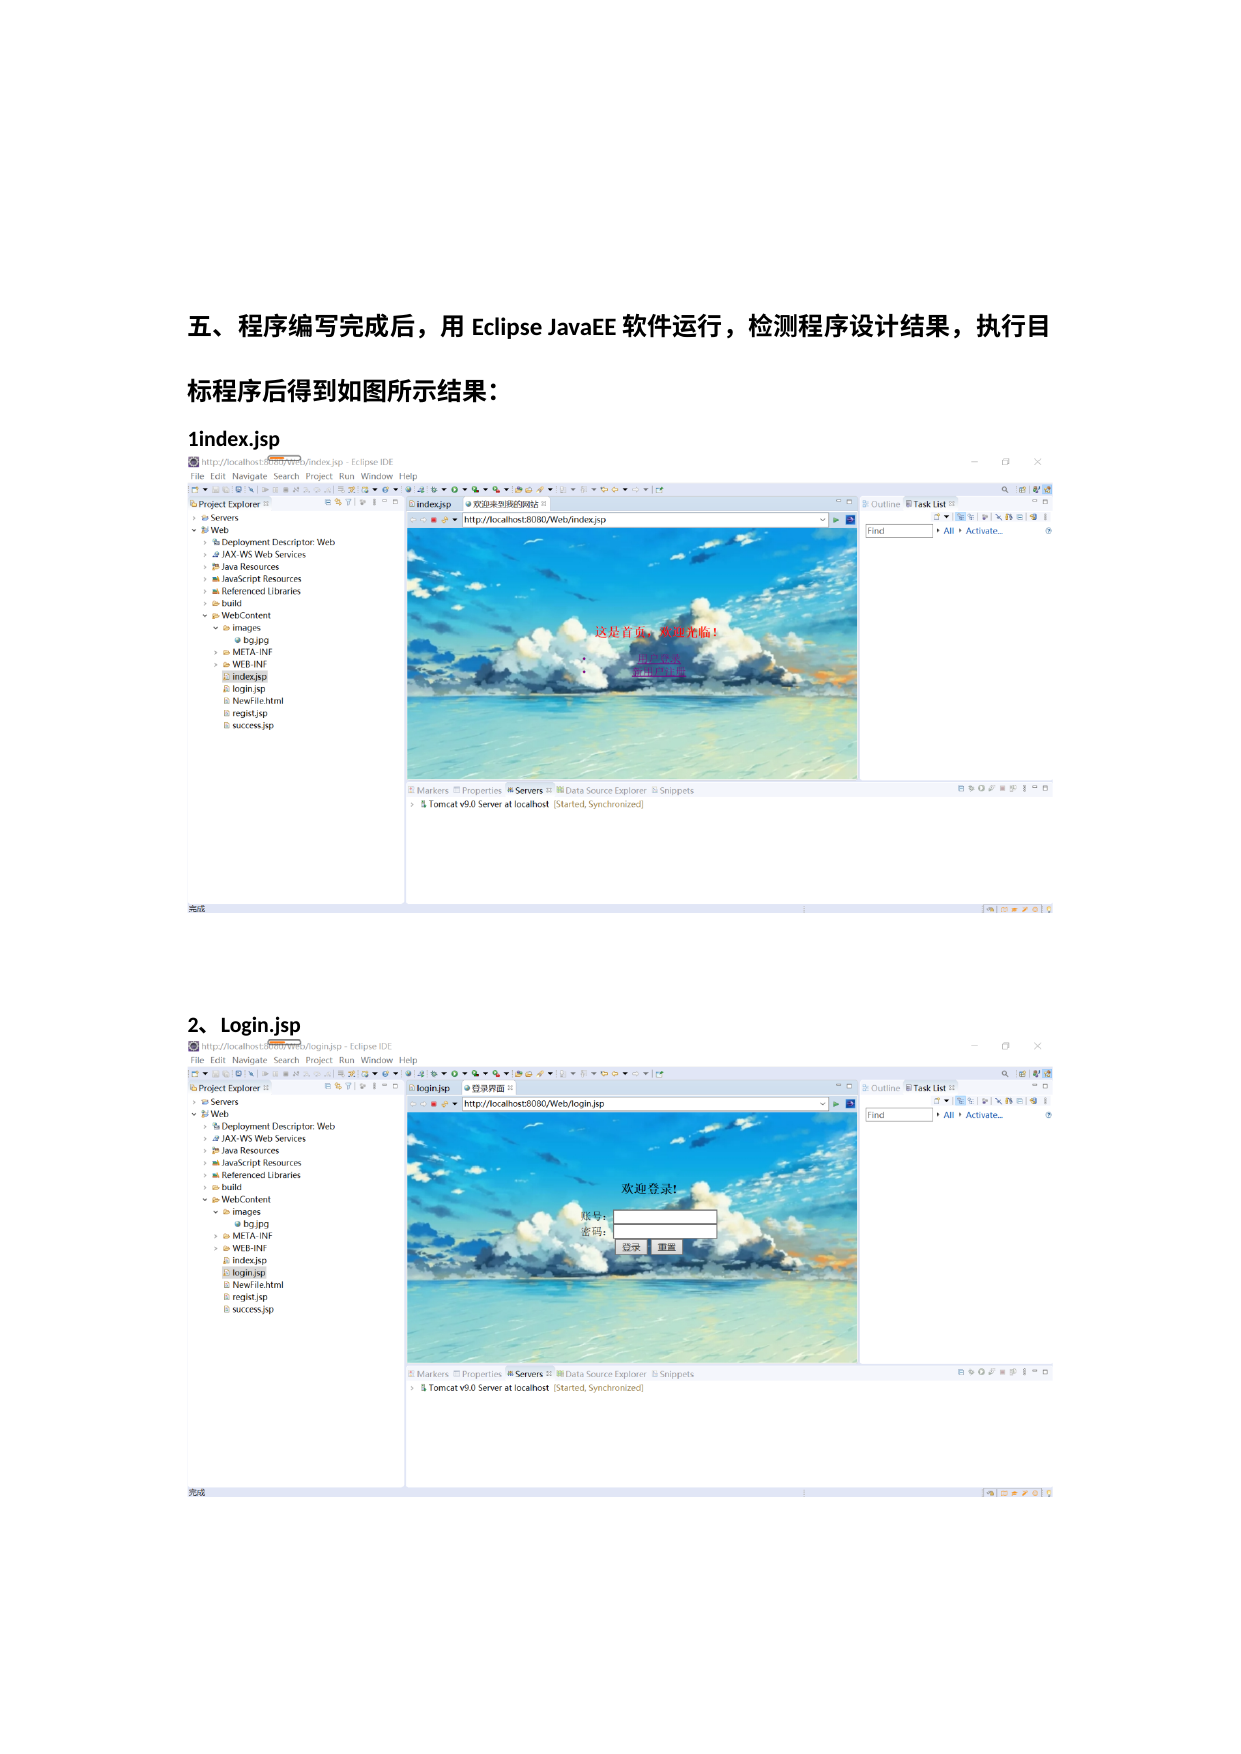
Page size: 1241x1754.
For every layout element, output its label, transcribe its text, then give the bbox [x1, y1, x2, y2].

picture [187, 1039, 1053, 1497]
text 2、Login.jsp [187, 1007, 1053, 1039]
text 1index.jsp [187, 422, 1053, 454]
picture [187, 454, 1053, 913]
text 五、程序编写完成后，用Eclipse JavaEE软件运行，检测程序设计结果，执行目标程序后得到如图所示结果： [187, 292, 1053, 422]
